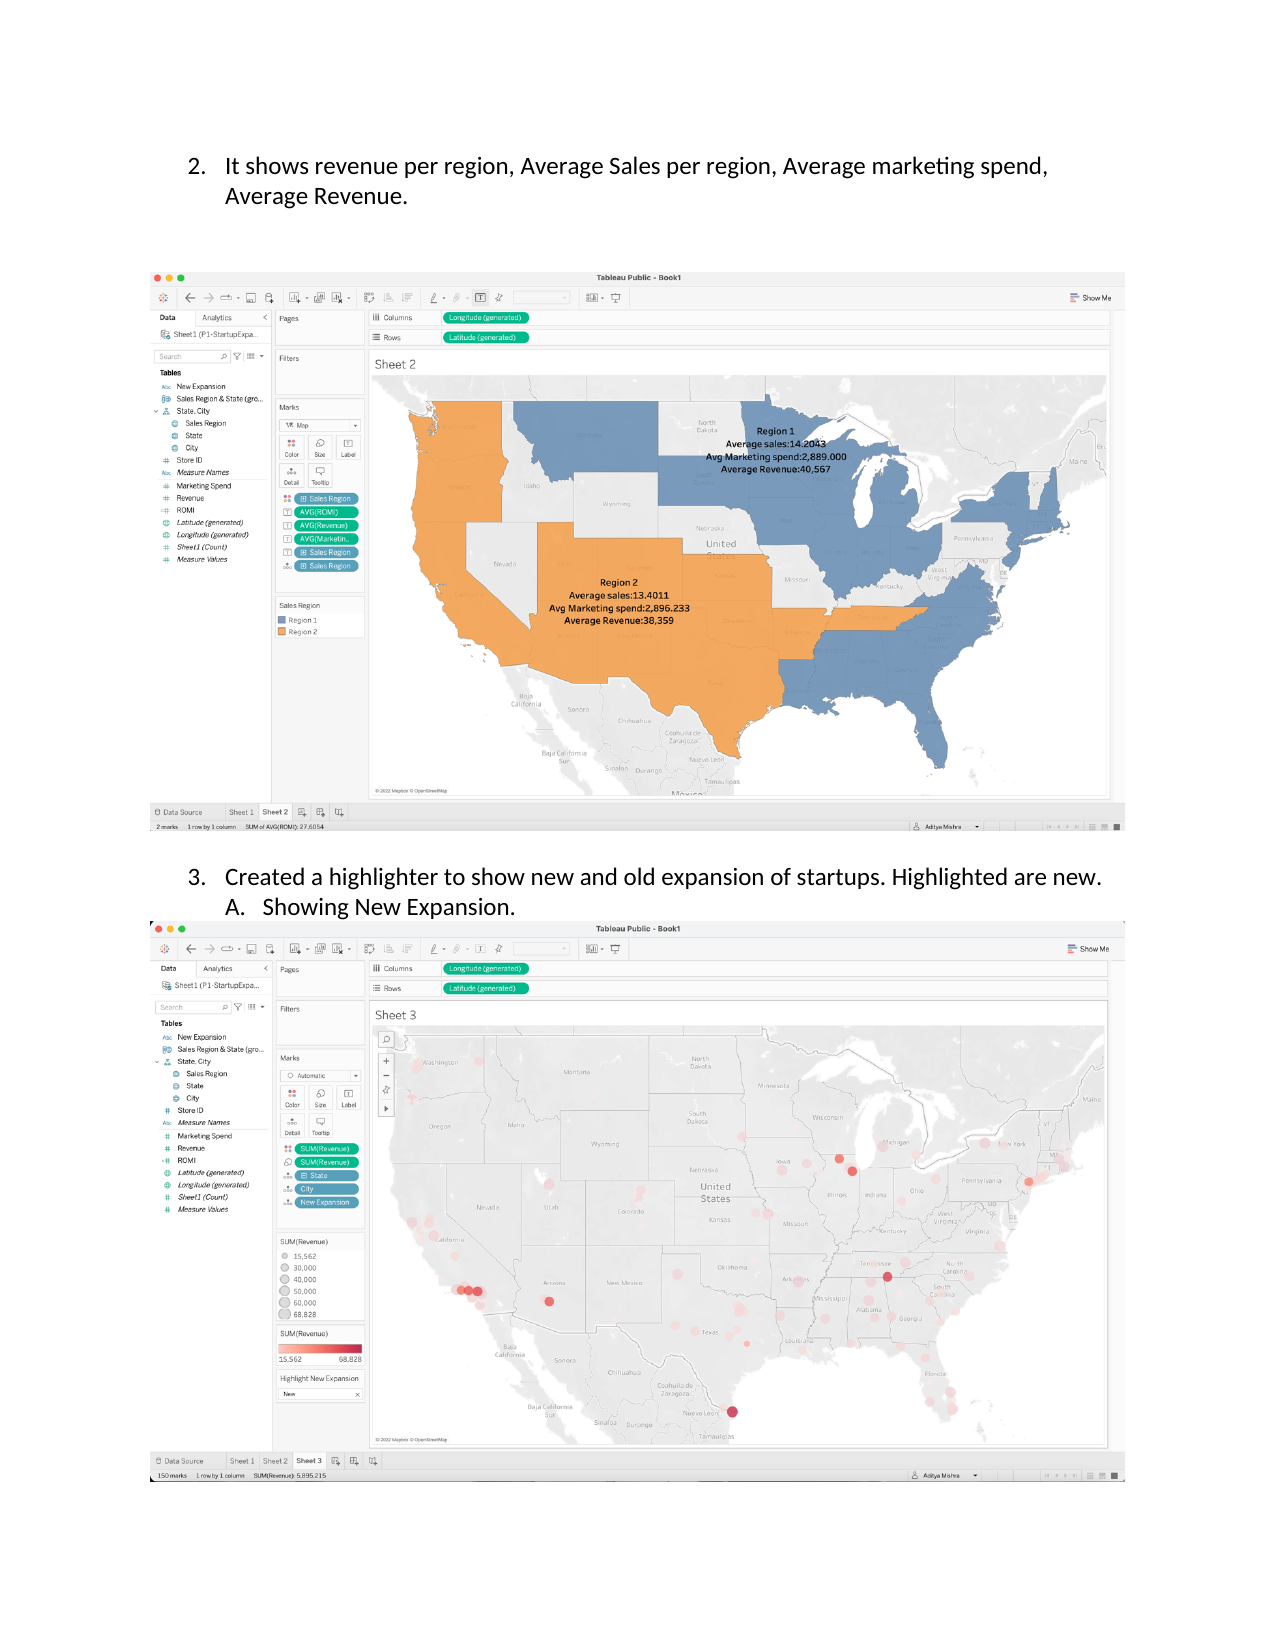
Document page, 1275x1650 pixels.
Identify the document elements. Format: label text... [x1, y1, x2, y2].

list It shows revenue per region, Average Sales per region, Average marketing spend, Average Revenue. [187, 150, 1125, 211]
list Showing New Expansion. [225, 891, 1125, 921]
list Created a highlighter to show new and old expansion of startups. Highlighted are new. [187, 861, 1125, 891]
picture [150, 272, 1125, 831]
picture [150, 921, 1125, 1482]
